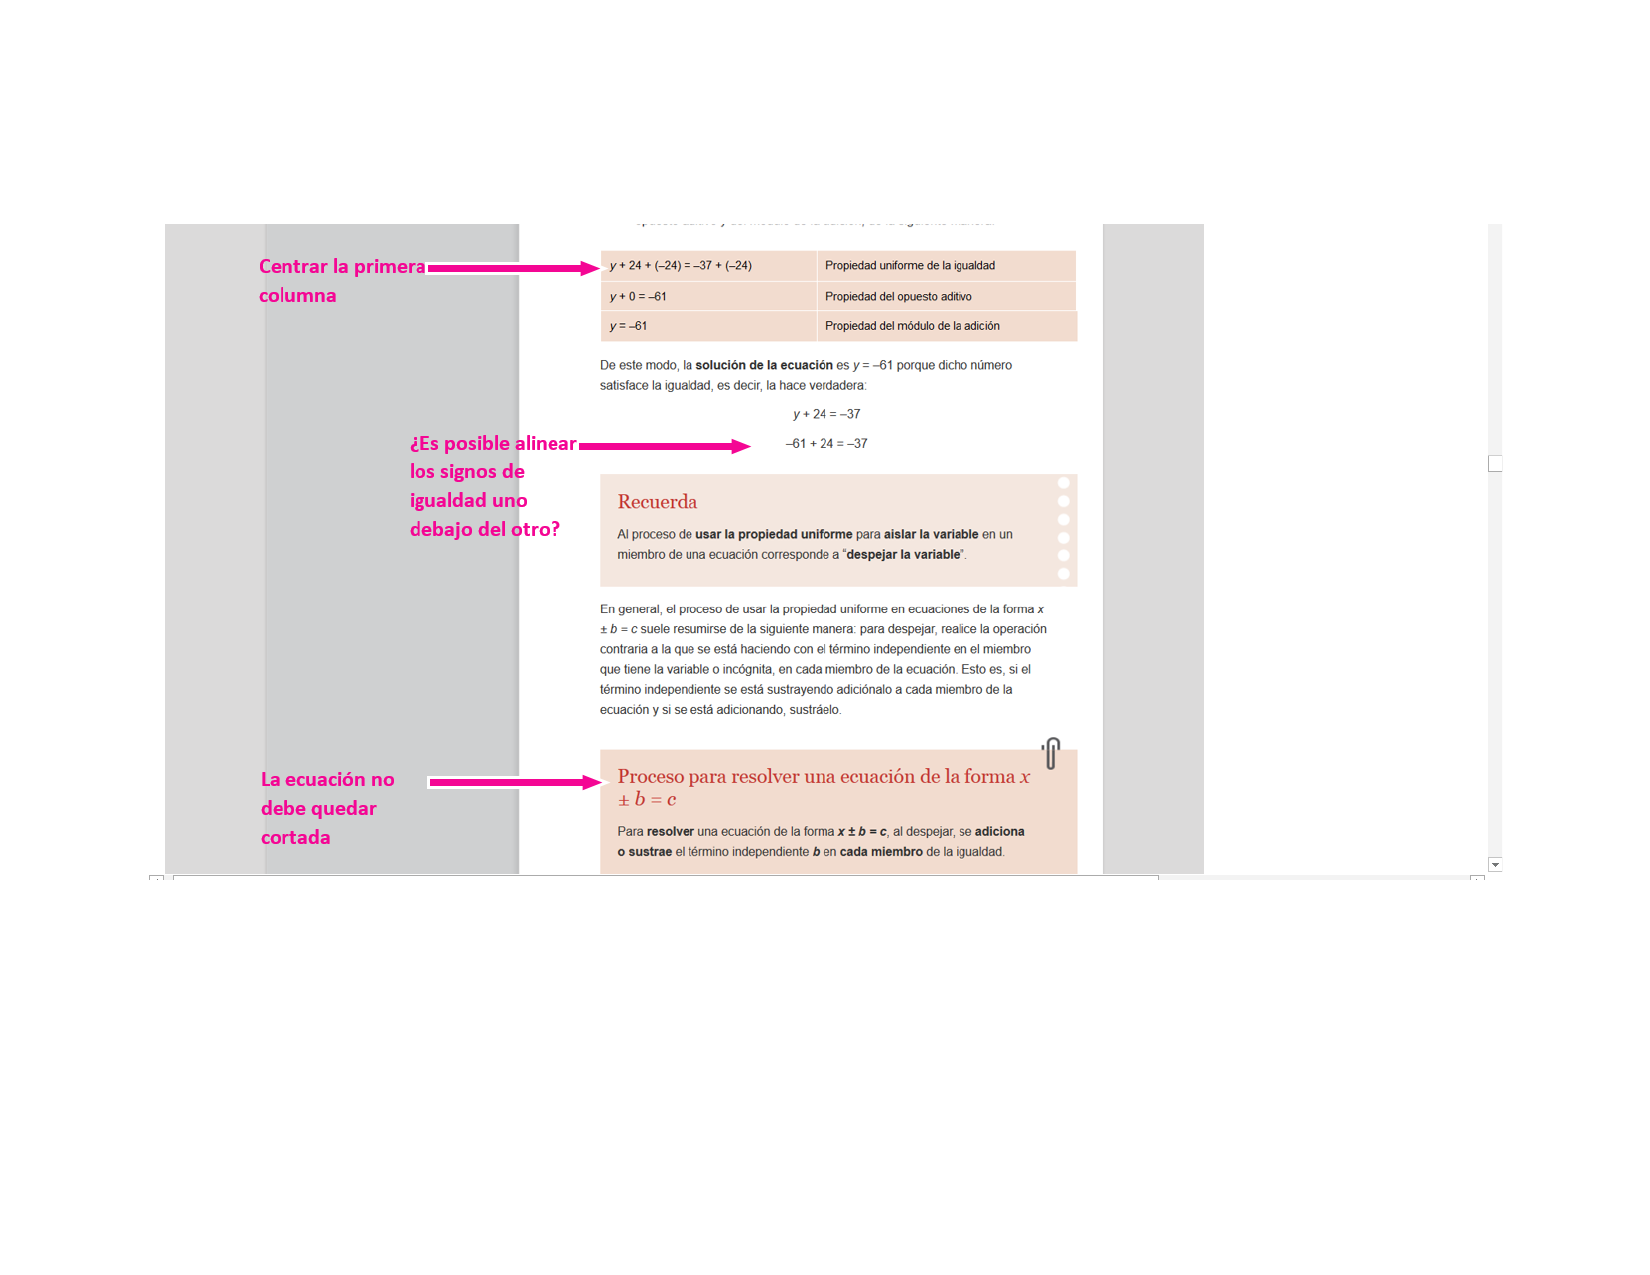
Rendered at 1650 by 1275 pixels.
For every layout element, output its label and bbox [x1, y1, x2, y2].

picture [147, 224, 1503, 880]
